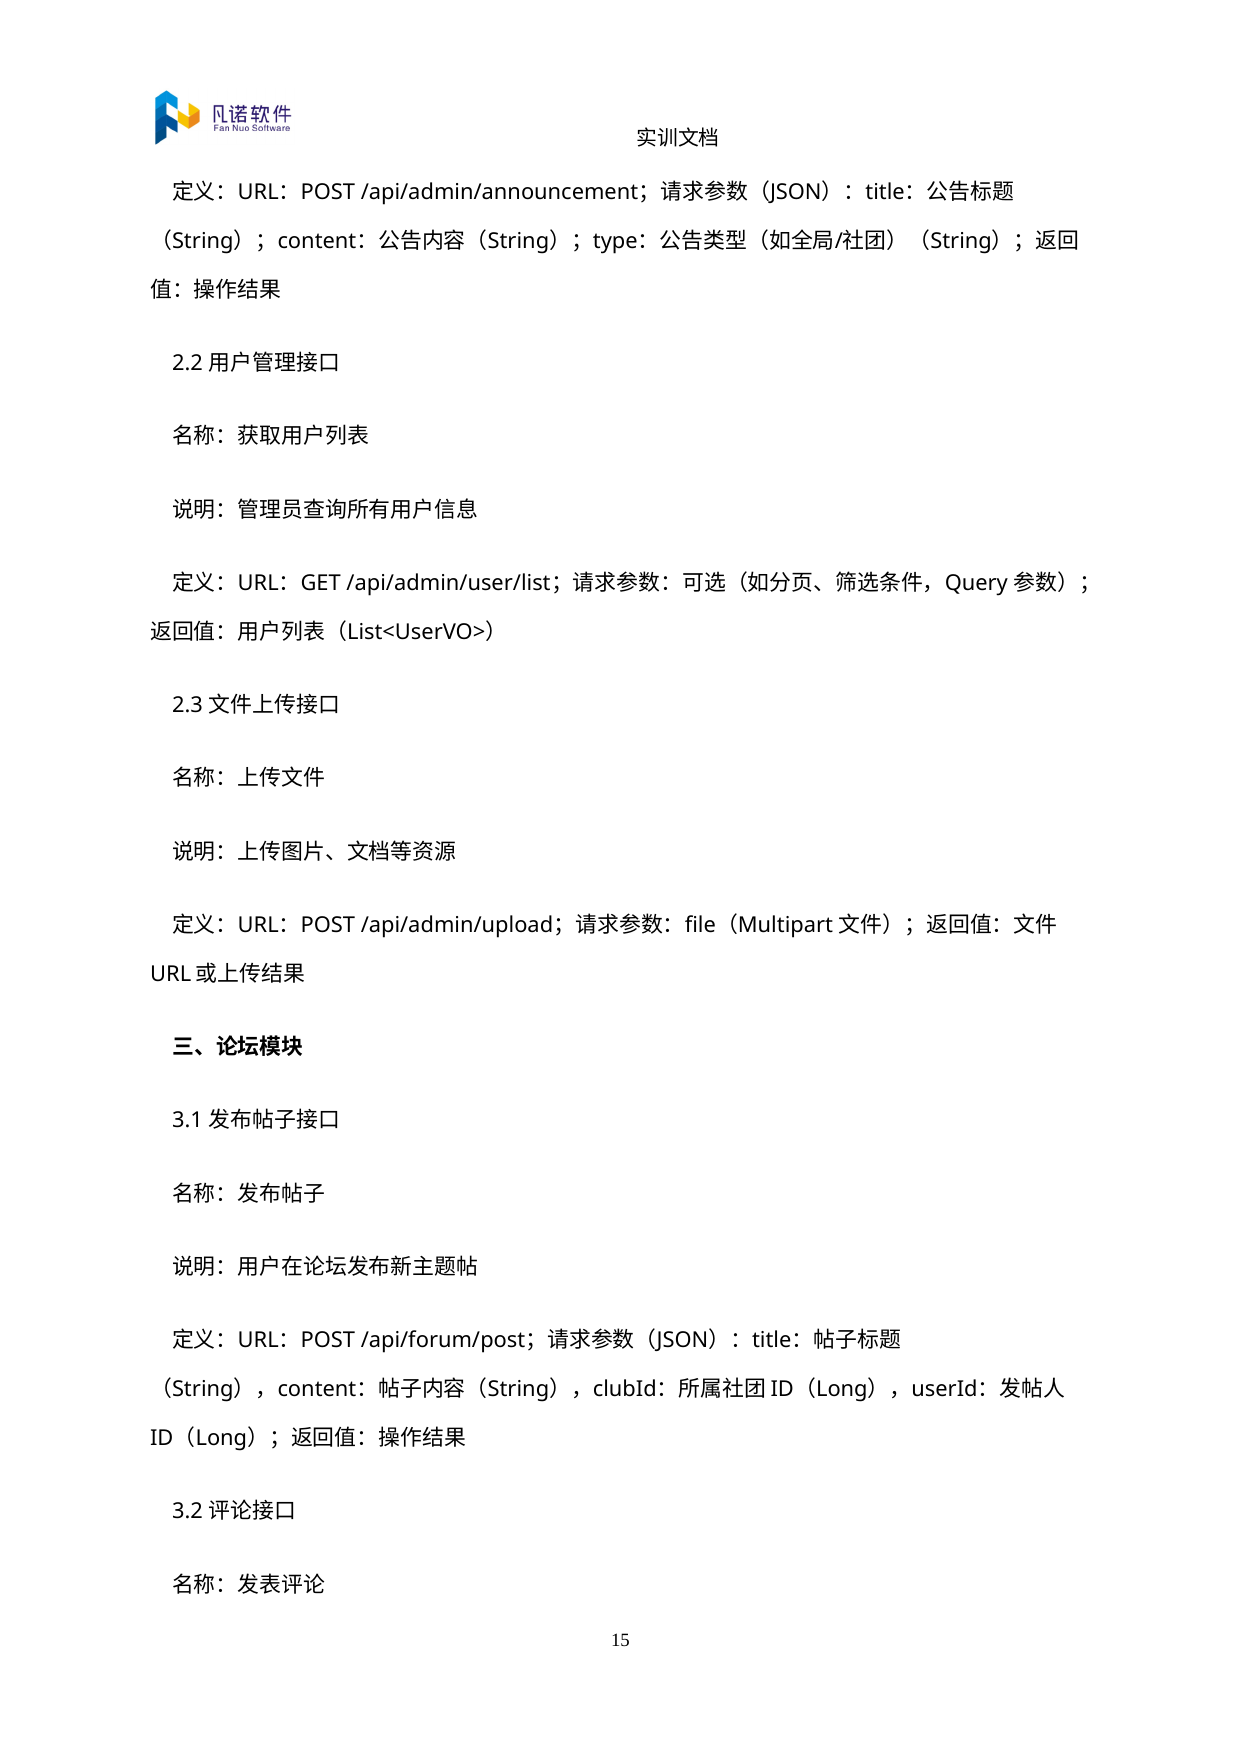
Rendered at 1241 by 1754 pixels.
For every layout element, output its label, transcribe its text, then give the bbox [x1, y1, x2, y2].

text 定义：URL：POST /api/admin/upload；请求参数：file（Multipart 文件）；返回值：文件URL或上传结果 [150, 907, 1090, 988]
text 名称：上传文件 [150, 760, 1090, 792]
text 定义：URL：POST /api/admin/announcement；请求参数（JSON）：title：公告标题（String）；content：公告内容（String）；type：公告类型（如全局/社团）（String）；返回值：操作结果 [150, 174, 1090, 304]
picture [150, 88, 295, 145]
text 名称：获取用户列表 [150, 418, 1090, 450]
text 说明：上传图片、文档等资源 [150, 833, 1090, 866]
text 三、论坛模块 [150, 1029, 1090, 1061]
text 说明：管理员查询所有用户信息 [150, 491, 1090, 524]
text 名称：发布帖子 [150, 1175, 1090, 1208]
text 定义：URL：POST /api/forum/post；请求参数（JSON）：title：帖子标题（String），content：帖子内容（String），clubId：所属社团ID（Long），userId：发帖人ID（Long）；返回值：操作结果 [150, 1322, 1090, 1452]
text 2.2 用户管理接口 [150, 344, 1090, 377]
text 说明：用户在论坛发布新主题帖 [150, 1249, 1090, 1281]
text 3.2 评论接口 [150, 1493, 1090, 1525]
text 定义：URL：GET /api/admin/user/list；请求参数：可选（如分页、筛选条件，Query 参数）；返回值：用户列表（List<UserVO>） [150, 564, 1090, 646]
text 名称：发表评论 [150, 1566, 1090, 1599]
text 3.1 发布帖子接口 [150, 1102, 1090, 1134]
text 2.3 文件上传接口 [150, 687, 1090, 719]
